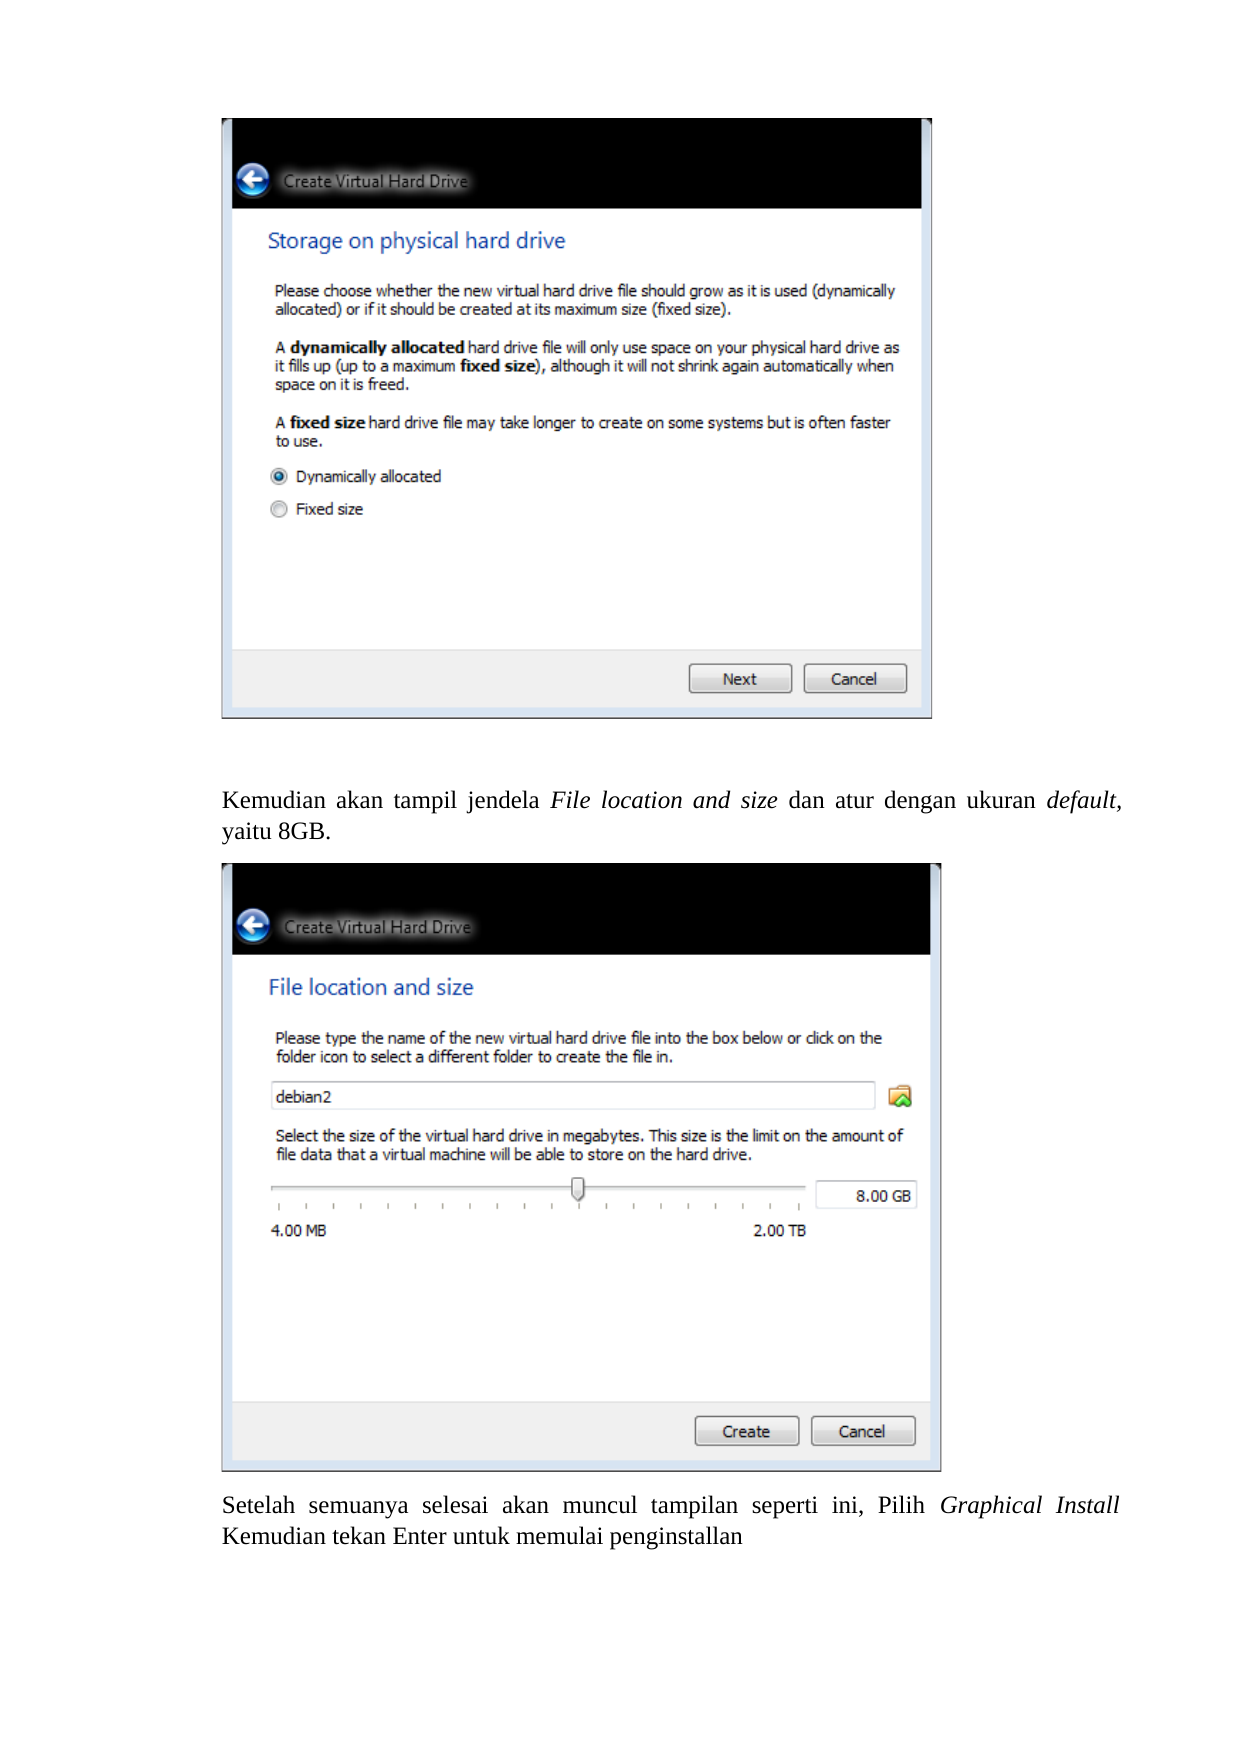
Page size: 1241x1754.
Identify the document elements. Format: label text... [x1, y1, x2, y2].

text Kemudian akan tampil jendela File location and size dan atur dengan ukuran default, yaitu 8GB. [222, 785, 1122, 844]
text Setelah semuanya selesai akan muncul tampilan seperti ini, Pilih Graphical Install Kemudian tekan Enter untuk memulai penginstallan [222, 1490, 1122, 1550]
